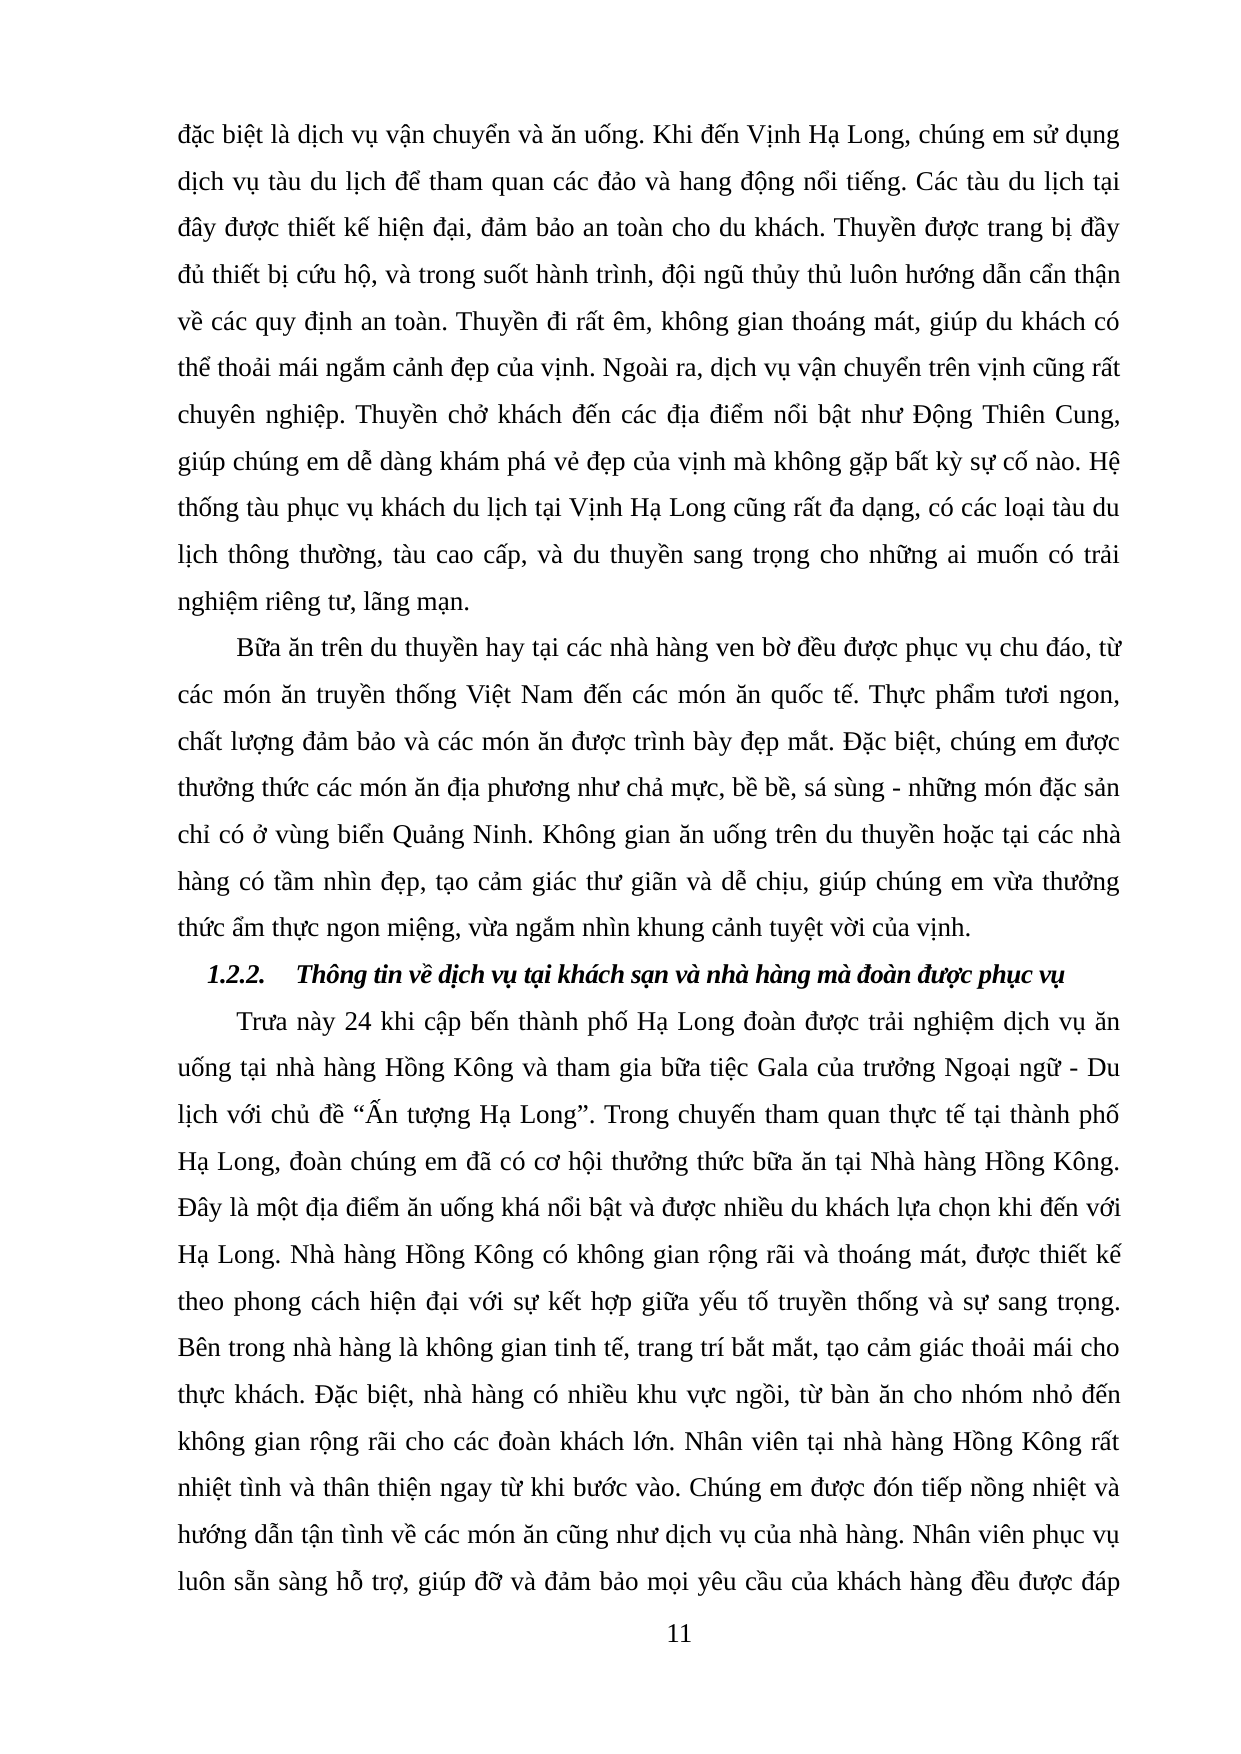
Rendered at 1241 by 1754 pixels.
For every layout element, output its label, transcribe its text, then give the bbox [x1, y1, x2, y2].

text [177, 118, 1122, 616]
subtitle Thông tin về dịch vụ tại khách sạn và nhà hàng mà đoàn được phục vụ [207, 958, 1122, 989]
text Bữa ăn trên du thuyền hay tại các nhà hàng ven bờ đều được phục vụ chu đáo, từ các món ăn truyền thống Việt Nam đến các món ăn quốc tế. Thực phẩm tươi ngon, chất lượng đảm bảo và các món ăn được trình bày đẹp mắt. Đặc biệt, chúng em được thưởng thức các món ăn địa phương như chả mực, bề bề, sá sùng - những món đặc sản chỉ có ở vùng biển Quảng Ninh. Không gian ăn uống trên du thuyền hoặc tại các nhà hàng có tầm nhìn đẹp, tạo cảm giác thư giãn và dễ chịu, giúp chúng em vừa thưởng thức ẩm thực ngon miệng, vừa ngắm nhìn khung cảnh tuyệt vời của vịnh. [177, 631, 1122, 943]
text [177, 1005, 1122, 1596]
